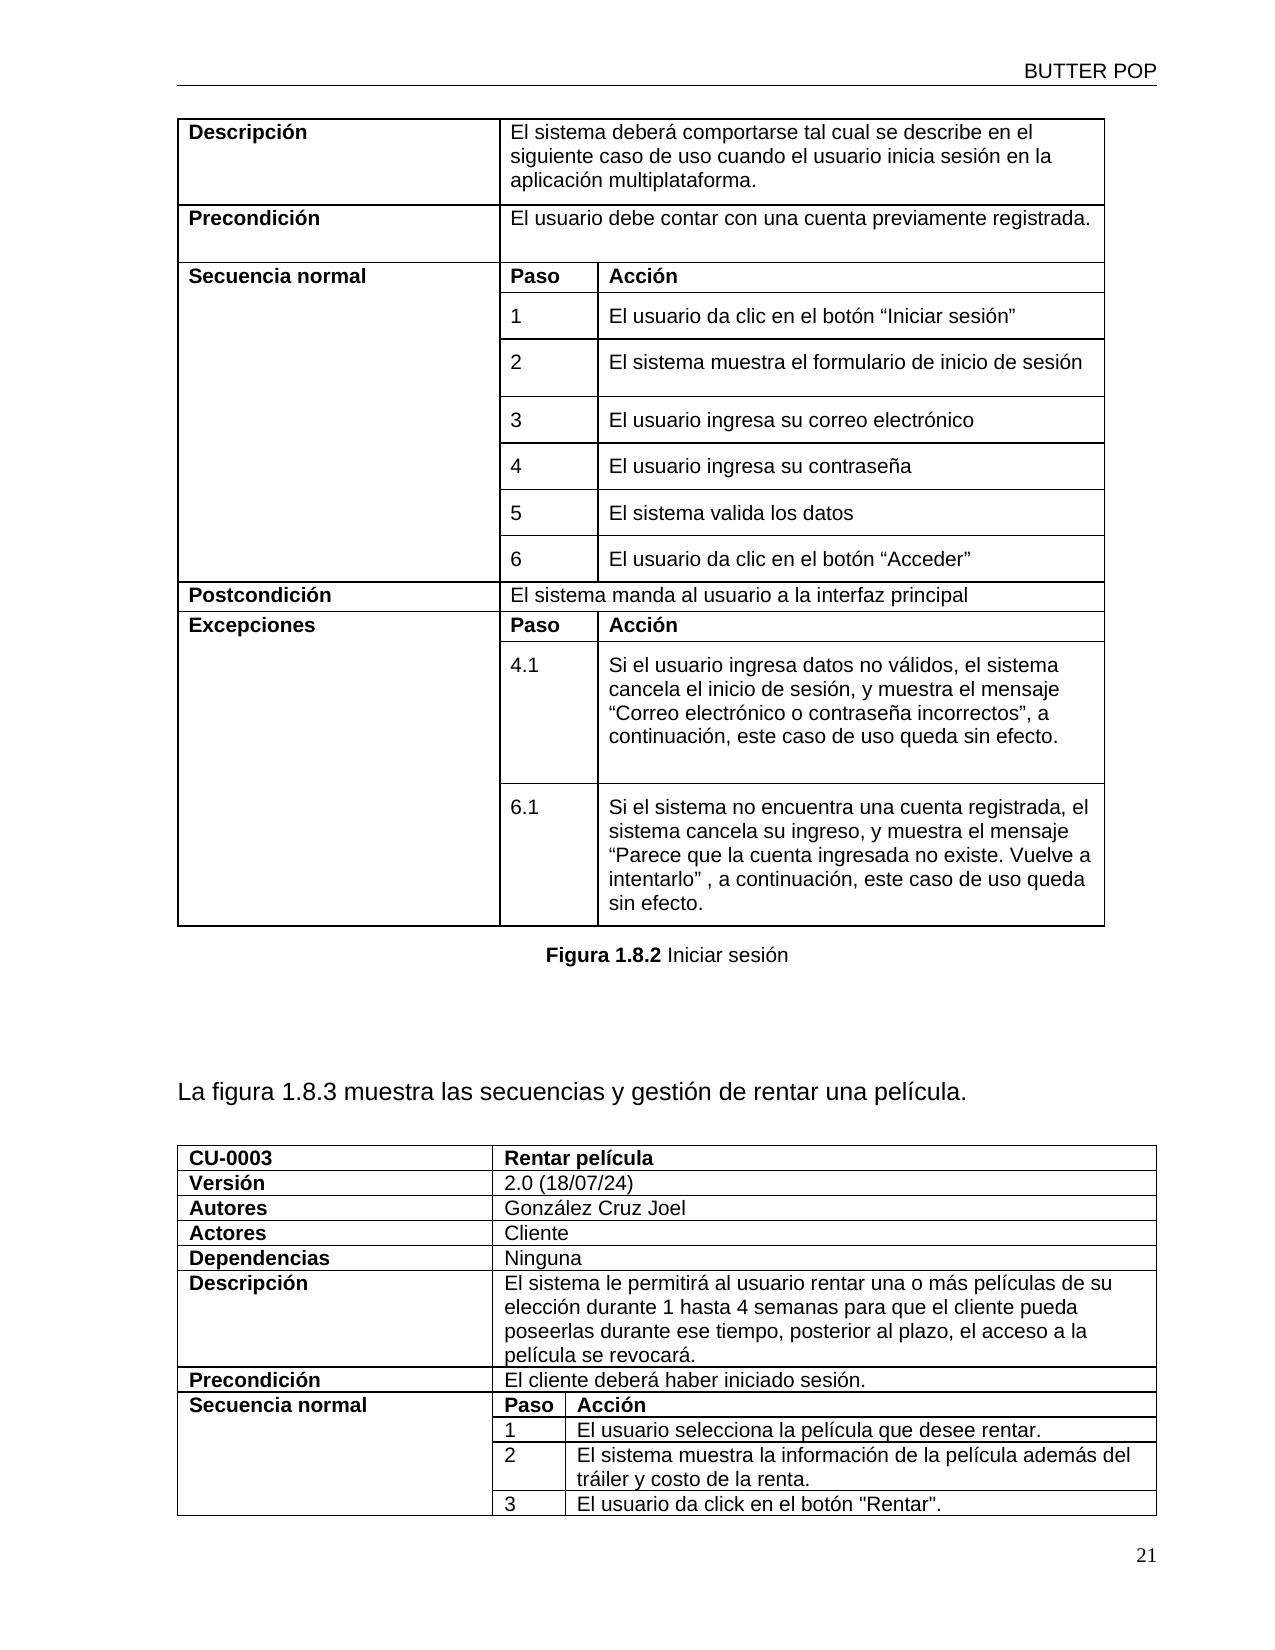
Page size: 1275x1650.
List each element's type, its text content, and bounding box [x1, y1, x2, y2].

table_cell Acción [599, 263, 1104, 292]
table_cell 1 [501, 293, 597, 338]
table_cell Cliente [493, 1221, 1156, 1244]
table_cell Excepciones [179, 612, 499, 925]
text La figura 1.8.3 muestra las secuencias y gestión de rentar una película. [177, 1077, 1157, 1106]
table_cell El usuario da click en el botón "Rentar". [566, 1491, 1156, 1515]
table_cell Precondición [178, 1368, 492, 1391]
table_cell 4 [501, 444, 597, 488]
table_cell Autores [178, 1196, 492, 1219]
table_header Rentar película [493, 1146, 1156, 1169]
table_cell El usuario debe contar con una cuenta previamente registrada. [501, 206, 1104, 262]
table_cell 3 [501, 397, 597, 442]
table_header CU-0003 [178, 1146, 492, 1169]
table_cell 4.1 [501, 642, 597, 783]
table_cell Acción [599, 612, 1104, 641]
table_cell 2 [501, 340, 597, 396]
table_cell El usuario da clic en el botón “Iniciar sesión” [599, 293, 1104, 338]
table_cell Acción [566, 1393, 1156, 1416]
table_cell 1 [493, 1418, 565, 1441]
table_cell 6.1 [501, 784, 597, 925]
table_cell Si el sistema no encuentra una cuenta registrada, el sistema cancela su ingreso, y muestra el mensaje “Parece que la cuenta ingresada no existe. Vuelve a intentarlo” , a continuación, este caso de uso queda sin efecto. [599, 784, 1104, 925]
table_cell El usuario ingresa su correo electrónico [599, 397, 1104, 442]
table_cell González Cruz Joel [493, 1196, 1156, 1219]
table_cell Secuencia normal [178, 1393, 492, 1515]
table_cell El sistema manda al usuario a la interfaz principal [501, 583, 1104, 611]
table_cell 6 [501, 536, 597, 581]
table_cell El usuario da clic en el botón “Acceder” [599, 536, 1104, 581]
table_cell Postcondición [179, 583, 499, 611]
table_cell Secuencia normal [179, 263, 499, 581]
table_cell El sistema valida los datos [599, 490, 1104, 535]
table_cell El cliente deberá haber iniciado sesión. [493, 1368, 1156, 1391]
table_cell Actores [178, 1221, 492, 1244]
table_cell El usuario ingresa su contraseña [599, 444, 1104, 488]
table_cell 3 [493, 1491, 565, 1515]
table_cell El sistema muestra el formulario de inicio de sesión [599, 340, 1104, 396]
table_cell Dependencias [178, 1246, 492, 1269]
table_cell Paso [493, 1393, 565, 1416]
table_cell Descripción [179, 120, 499, 204]
table_cell Descripción [178, 1271, 492, 1366]
table_cell El sistema le permitirá al usuario rentar una o más películas de su elección durante 1 hasta 4 semanas para que el cliente pueda poseerlas durante ese tiempo, posterior al plazo, el acceso a la película se revocará. [493, 1271, 1156, 1366]
table_cell Ninguna [493, 1246, 1156, 1269]
table_cell 2.0 (18/07/24) [493, 1171, 1156, 1194]
table_cell Paso [501, 263, 597, 292]
table_cell Versión [178, 1171, 492, 1194]
table_cell El sistema deberá comportarse tal cual se describe en el siguiente caso de uso cuando el usuario inicia sesión en la aplicación multiplataforma. [501, 120, 1104, 204]
table_cell Paso [501, 612, 597, 641]
table_cell 2 [493, 1443, 565, 1490]
table_cell El usuario selecciona la película que desee rentar. [566, 1418, 1156, 1441]
table_cell Si el usuario ingresa datos no válidos, el sistema cancela el inicio de sesión, y muestra el mensaje “Correo electrónico o contraseña incorrectos”, a continuación, este caso de uso queda sin efecto. [599, 642, 1104, 783]
table_cell Precondición [179, 206, 499, 262]
table_cell El sistema muestra la información de la película además del tráiler y costo de la renta. [566, 1443, 1156, 1490]
table_cell 5 [501, 490, 597, 535]
